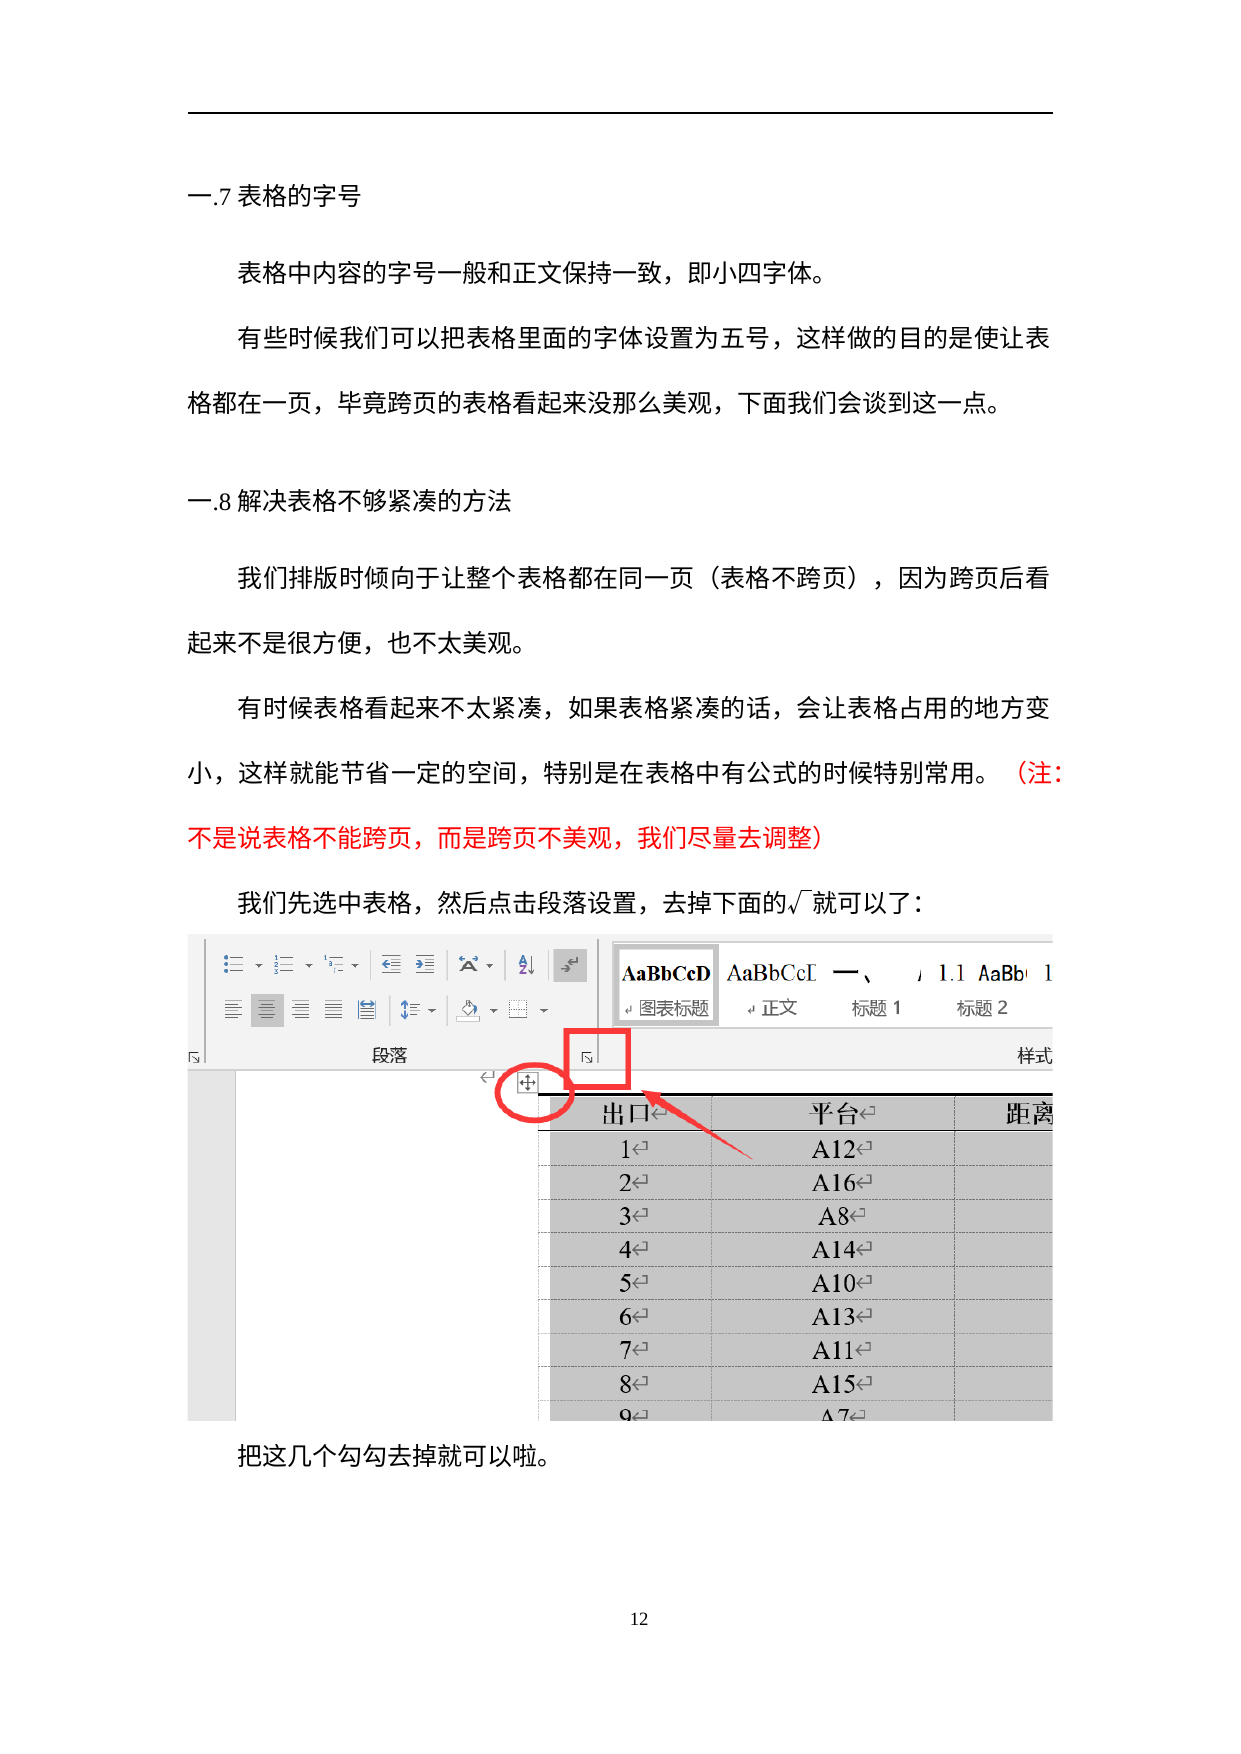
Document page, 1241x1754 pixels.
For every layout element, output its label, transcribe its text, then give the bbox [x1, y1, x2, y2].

text 把这几个勾勾去掉就可以啦。 [187, 1422, 1053, 1487]
text 有些时候我们可以把表格里面的字体设置为五号，这样做的目的是使让表格都在一页，毕竟跨页的表格看起来没那么美观，下面我们会谈到这一点。 [187, 304, 1053, 434]
picture [187, 934, 1053, 1421]
text 我们排版时倾向于让整个表格都在同一页（表格不跨页），因为跨页后看起来不是很方便，也不太美观。 [187, 544, 1053, 674]
subtitle 解决表格不够紧凑的方法 [187, 467, 1053, 532]
text 有时候表格看起来不太紧凑，如果表格紧凑的话，会让表格占用的地方变小，这样就能节省一定的空间，特别是在表格中有公式的时候特别常用。（注：不是说表格不能跨页，而是跨页不美观，我们尽量去调整） [187, 674, 1053, 869]
text 我们先选中表格，然后点击段落设置，去掉下面的√就可以了： [187, 869, 1053, 934]
subtitle 表格的字号 [187, 162, 1053, 227]
text 表格中内容的字号一般和正文保持一致，即小四字体。 [187, 239, 1053, 304]
